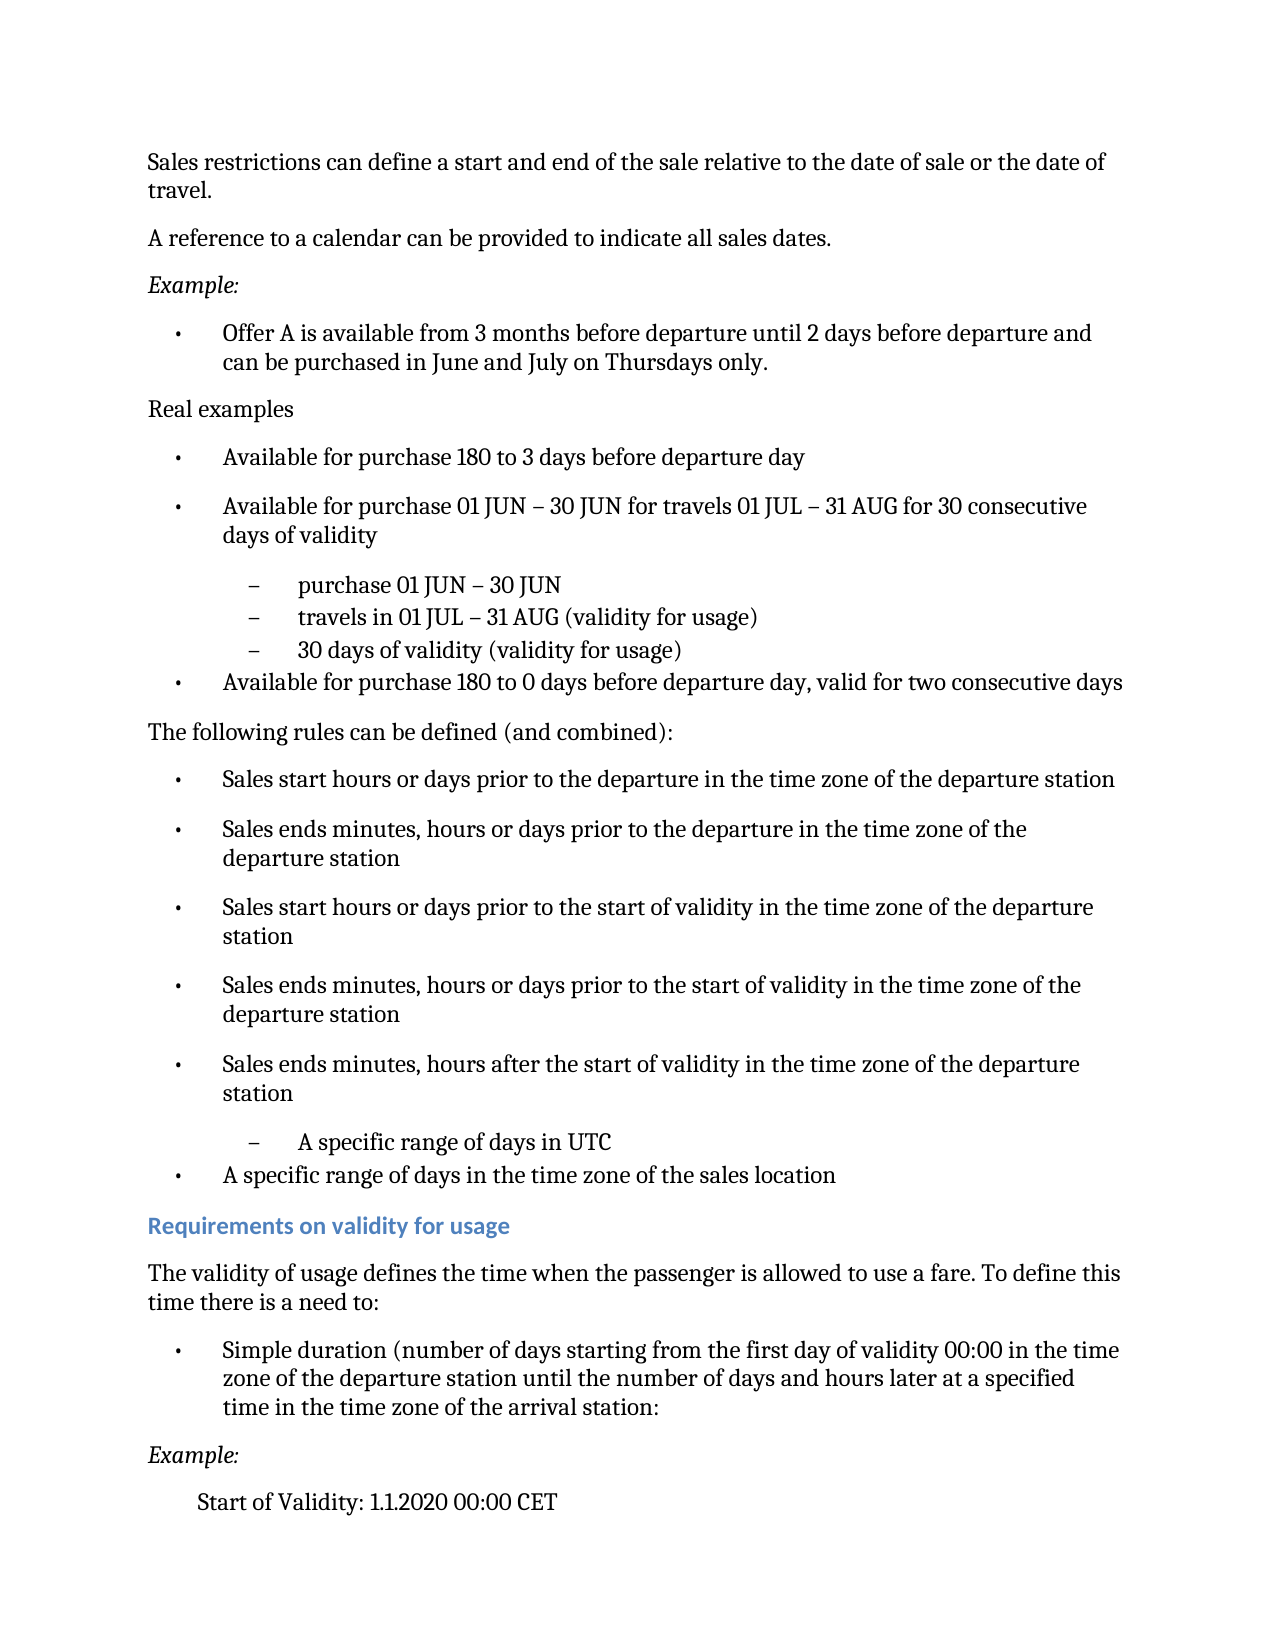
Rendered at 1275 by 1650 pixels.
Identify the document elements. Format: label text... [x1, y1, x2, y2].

list Available for purchase 01 JUN – 30 JUN for travels 01 JUL – 31 AUG for 30 consecutive days of validity [173, 492, 1127, 550]
list Sales ends minutes, hours or days prior to the departure in the time zone of the departure station [173, 815, 1127, 872]
list Available for purchase 180 to 3 days before departure day [173, 443, 1127, 471]
list Sales ends minutes, hours or days prior to the start of validity in the time zone of the departure station [173, 971, 1127, 1029]
list purchase 01 JUN – 30 JUN [248, 571, 1127, 599]
list Sales start hours or days prior to the departure in the time zone of the departure station [173, 765, 1127, 794]
list Sales ends minutes, hours after the start of validity in the time zone of the departure station [173, 1050, 1127, 1107]
text Example: [148, 1441, 1127, 1469]
list Sales start hours or days prior to the start of validity in the time zone of the departure station [173, 893, 1127, 951]
text The following rules can be defined (and combined): [148, 718, 1127, 746]
list Offer A is available from 3 months before departure until 2 days before departure and can be purchased in June and July on Thursdays only. [173, 319, 1127, 376]
subtitle Requirements on validity for usage [148, 1210, 1127, 1241]
list A specific range of days in UTC [248, 1128, 1127, 1157]
text Real examples [148, 395, 1127, 424]
list Simple duration (number of days starting from the first day of validity 00:00 in the time zone of the departure station until the number of days and hours later at a specified time in the time zone of the arrival station: [173, 1336, 1127, 1422]
list A specific range of days in the time zone of the sales location [173, 1161, 1127, 1189]
text Sales restrictions can define a start and end of the sale relative to the date of sale or the date of travel. [148, 148, 1127, 205]
list Available for purchase 180 to 0 days before departure day, valid for two consecutive days [173, 668, 1127, 697]
text A reference to a calendar can be provided to indicate all sales dates. [148, 224, 1127, 253]
text Example: [148, 271, 1127, 300]
text The validity of usage defines the time when the passenger is allowed to use a fare. To define this time there is a need to: [148, 1259, 1127, 1317]
text Start of Validity: 1.1.2020 00:00 CET [198, 1488, 1077, 1517]
list travels in 01 JUL – 31 AUG (validity for usage) [248, 603, 1127, 632]
list 30 days of validity (validity for usage) [248, 636, 1127, 664]
